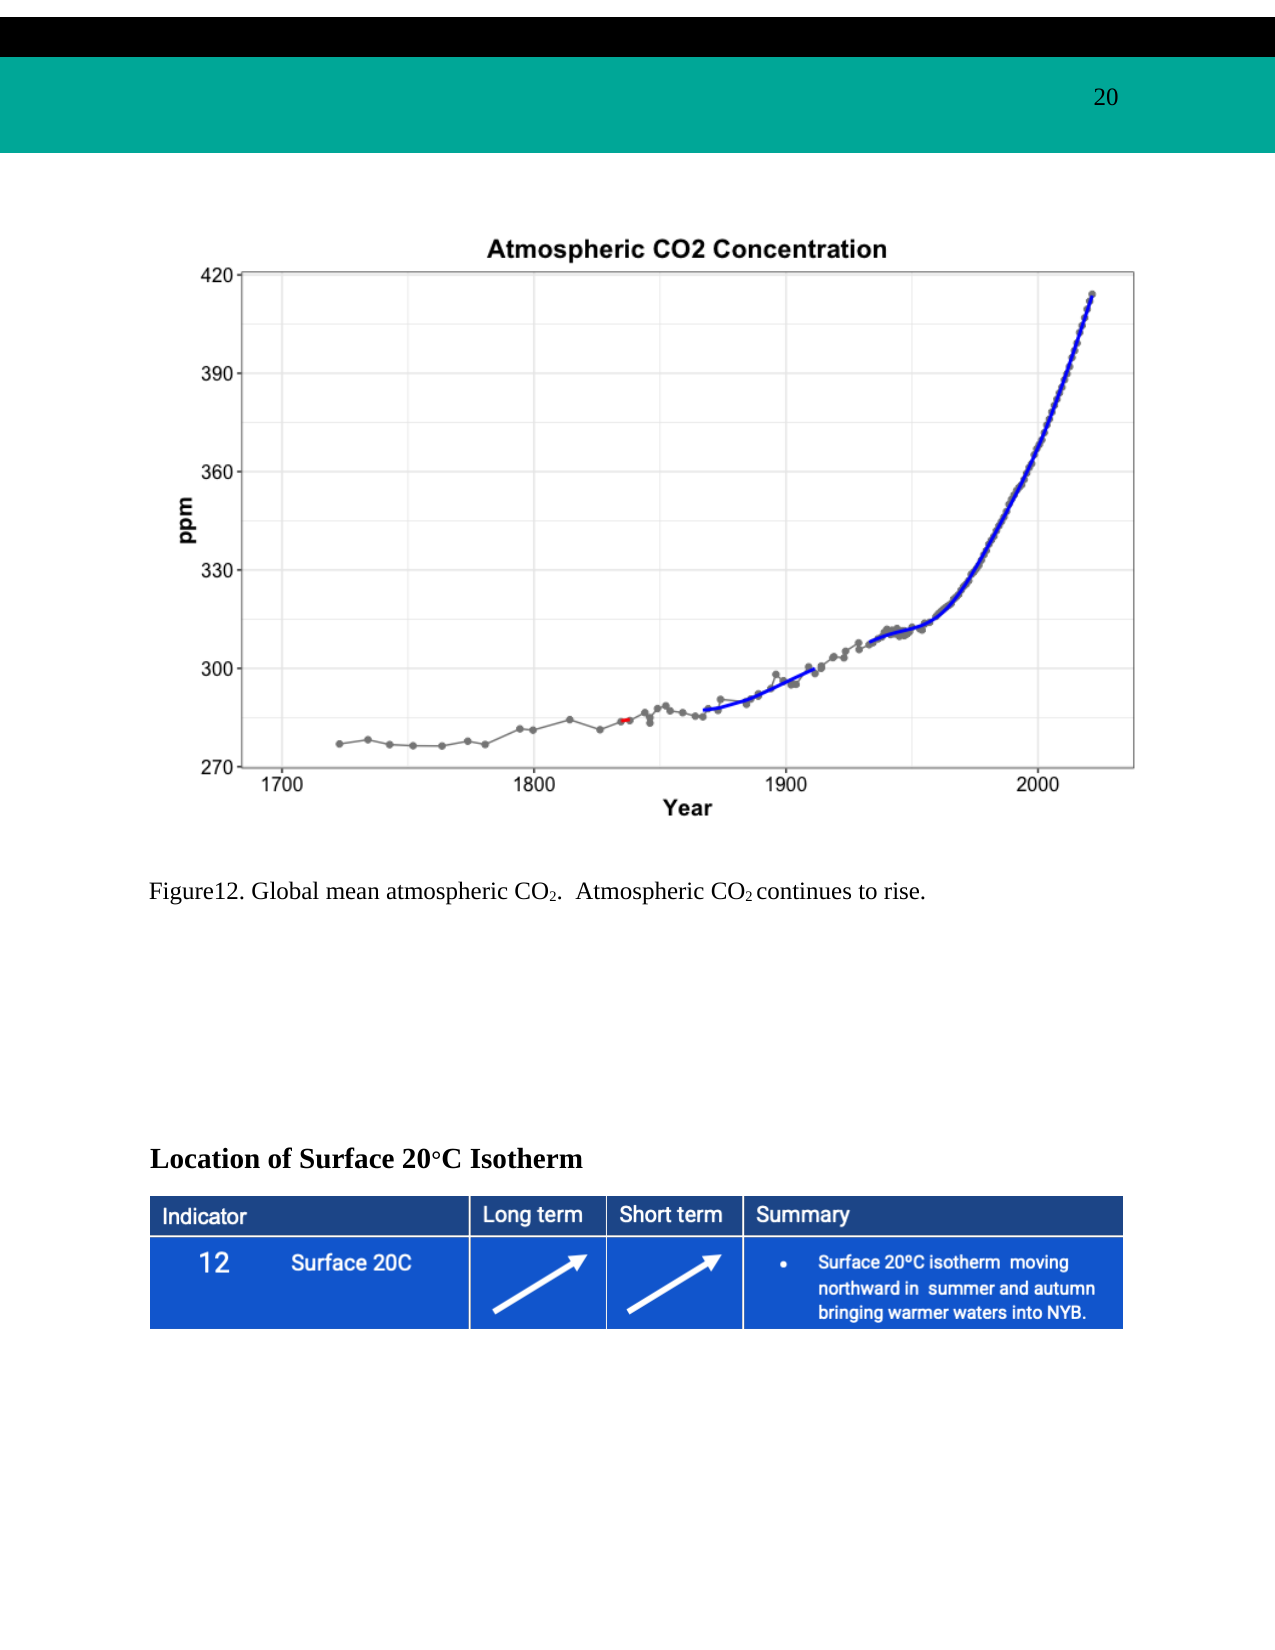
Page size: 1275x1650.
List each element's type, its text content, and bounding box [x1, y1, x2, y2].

subtitle Location of Surface 20°C Isotherm [150, 1142, 1044, 1175]
text Figure12. Global mean atmospheric CO2. Atmospheric CO2 continues to rise. [148, 876, 1127, 904]
picture [167, 230, 1143, 829]
picture [148, 1196, 1124, 1334]
